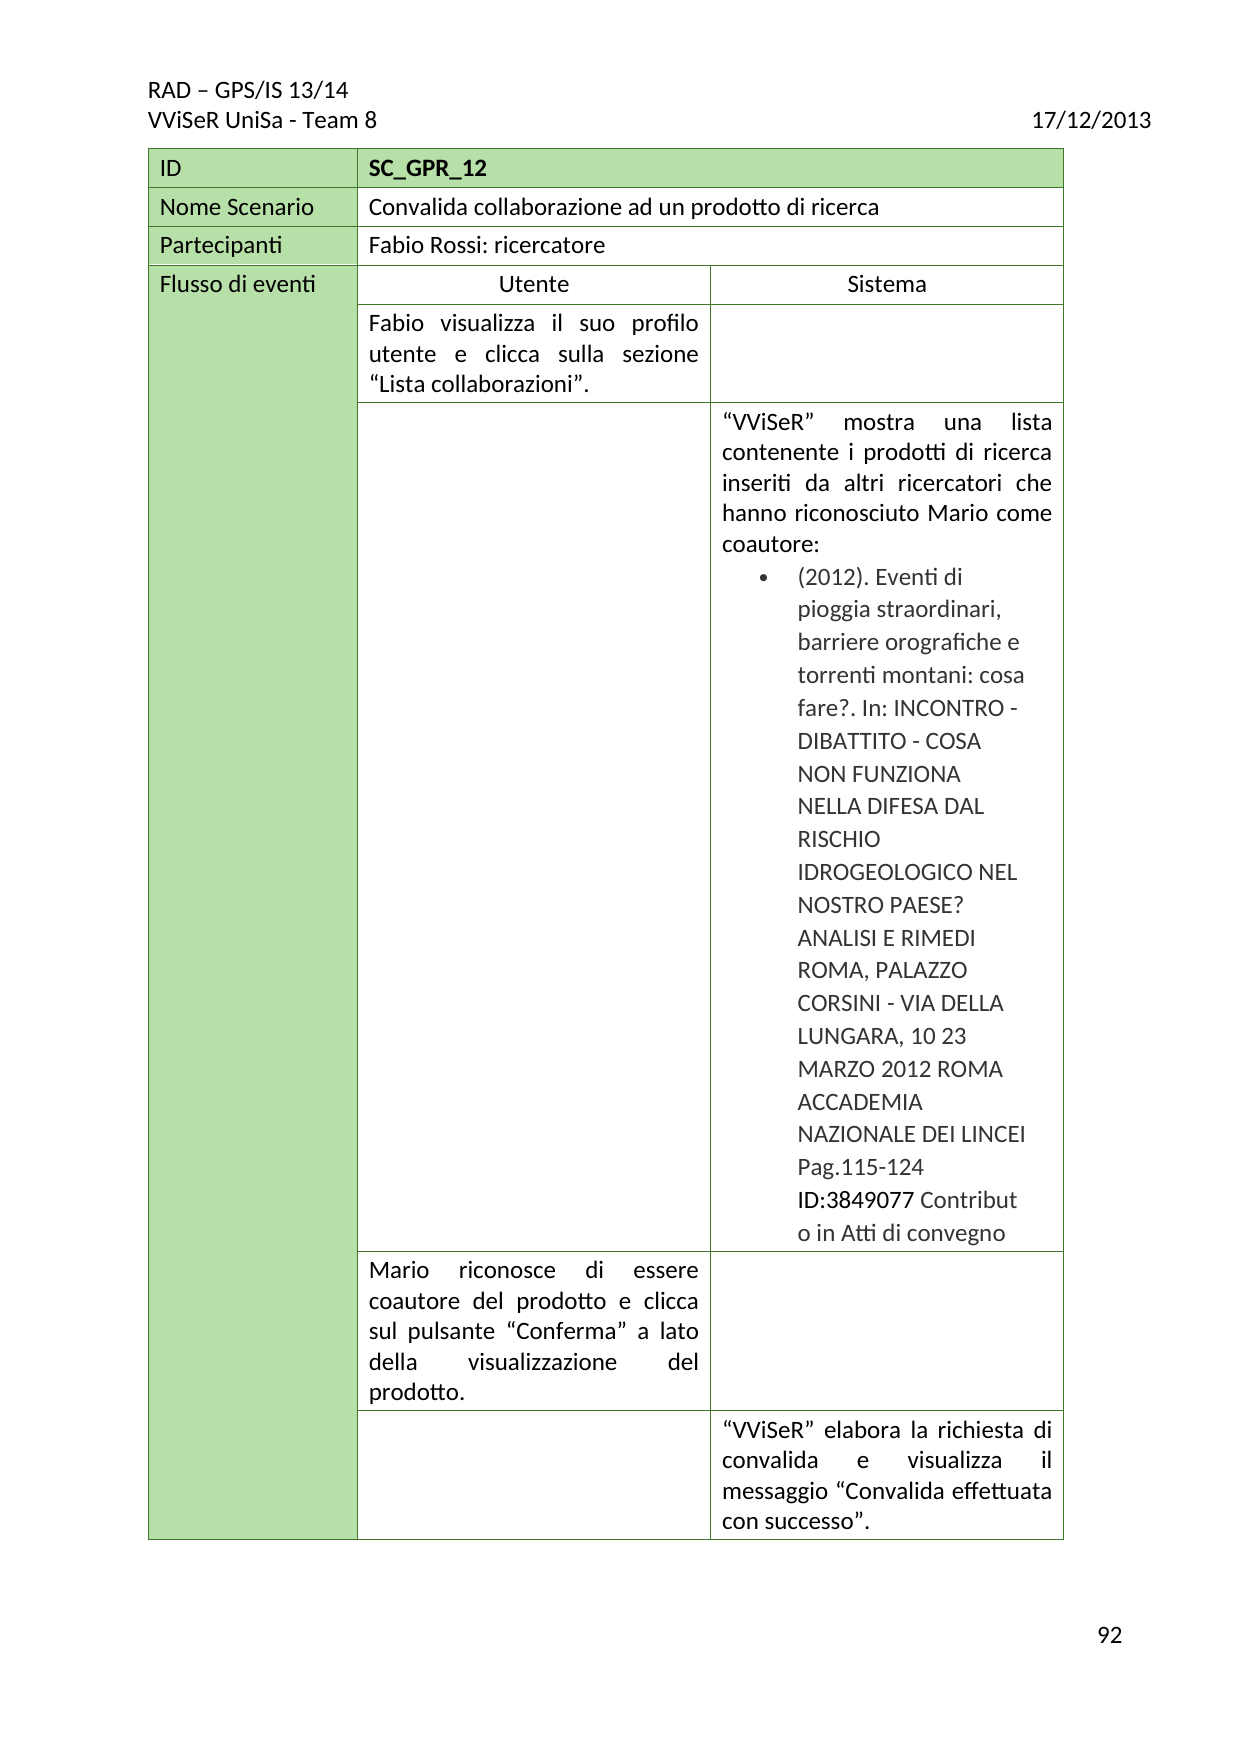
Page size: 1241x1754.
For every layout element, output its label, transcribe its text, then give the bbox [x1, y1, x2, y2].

table_cell Nome Scenario [149, 188, 357, 226]
table_cell “VViSeR” mostra una lista contenente i prodotti di ricerca inseriti da altri ricercatori che hanno riconosciuto Mario come coautore: (2012). Eventi di pioggia straordinari, barriere orografiche e torrenti montani: cosa fare?. In: INCONTRO - DIBATTITO - COSA NON FUNZIONA NELLA DIFESA DAL RISCHIO IDROGEOLOGICO NEL NOSTRO PAESE? ANALISI E RIMEDI ROMA, PALAZZO CORSINI - VIA DELLA LUNGARA, 10 23 MARZO 2012 ROMA ACCADEMIA NAZIONALE DEI LINCEI Pag.115-124 ID:3849077 Contributo in Atti di convegno [711, 403, 1063, 1251]
table_cell [358, 1411, 710, 1539]
table_cell [711, 305, 1063, 402]
table_cell Fabio visualizza il suo profilo utente e clicca sulla sezione “Lista collaborazioni”. [358, 305, 710, 402]
table_cell [358, 403, 710, 1251]
table_header SC_GPR_12 [358, 149, 1063, 187]
table_header ID [149, 149, 357, 187]
table_cell Utente [358, 266, 710, 303]
table_cell Flusso di eventi [149, 266, 357, 1539]
table_cell “VViSeR” elabora la richiesta di convalida e visualizza il messaggio “Convalida effettuata con successo”. [711, 1411, 1063, 1539]
table_cell Fabio Rossi: ricercatore [358, 227, 1063, 264]
table_cell Mario riconosce di essere coautore del prodotto e clicca sul pulsante “Conferma” a lato della visualizzazione del prodotto. [358, 1252, 710, 1410]
table_cell [711, 1252, 1063, 1410]
table_cell Sistema [711, 266, 1063, 303]
table_cell Convalida collaborazione ad un prodotto di ricerca [358, 188, 1063, 226]
table_cell Partecipanti [149, 227, 357, 264]
